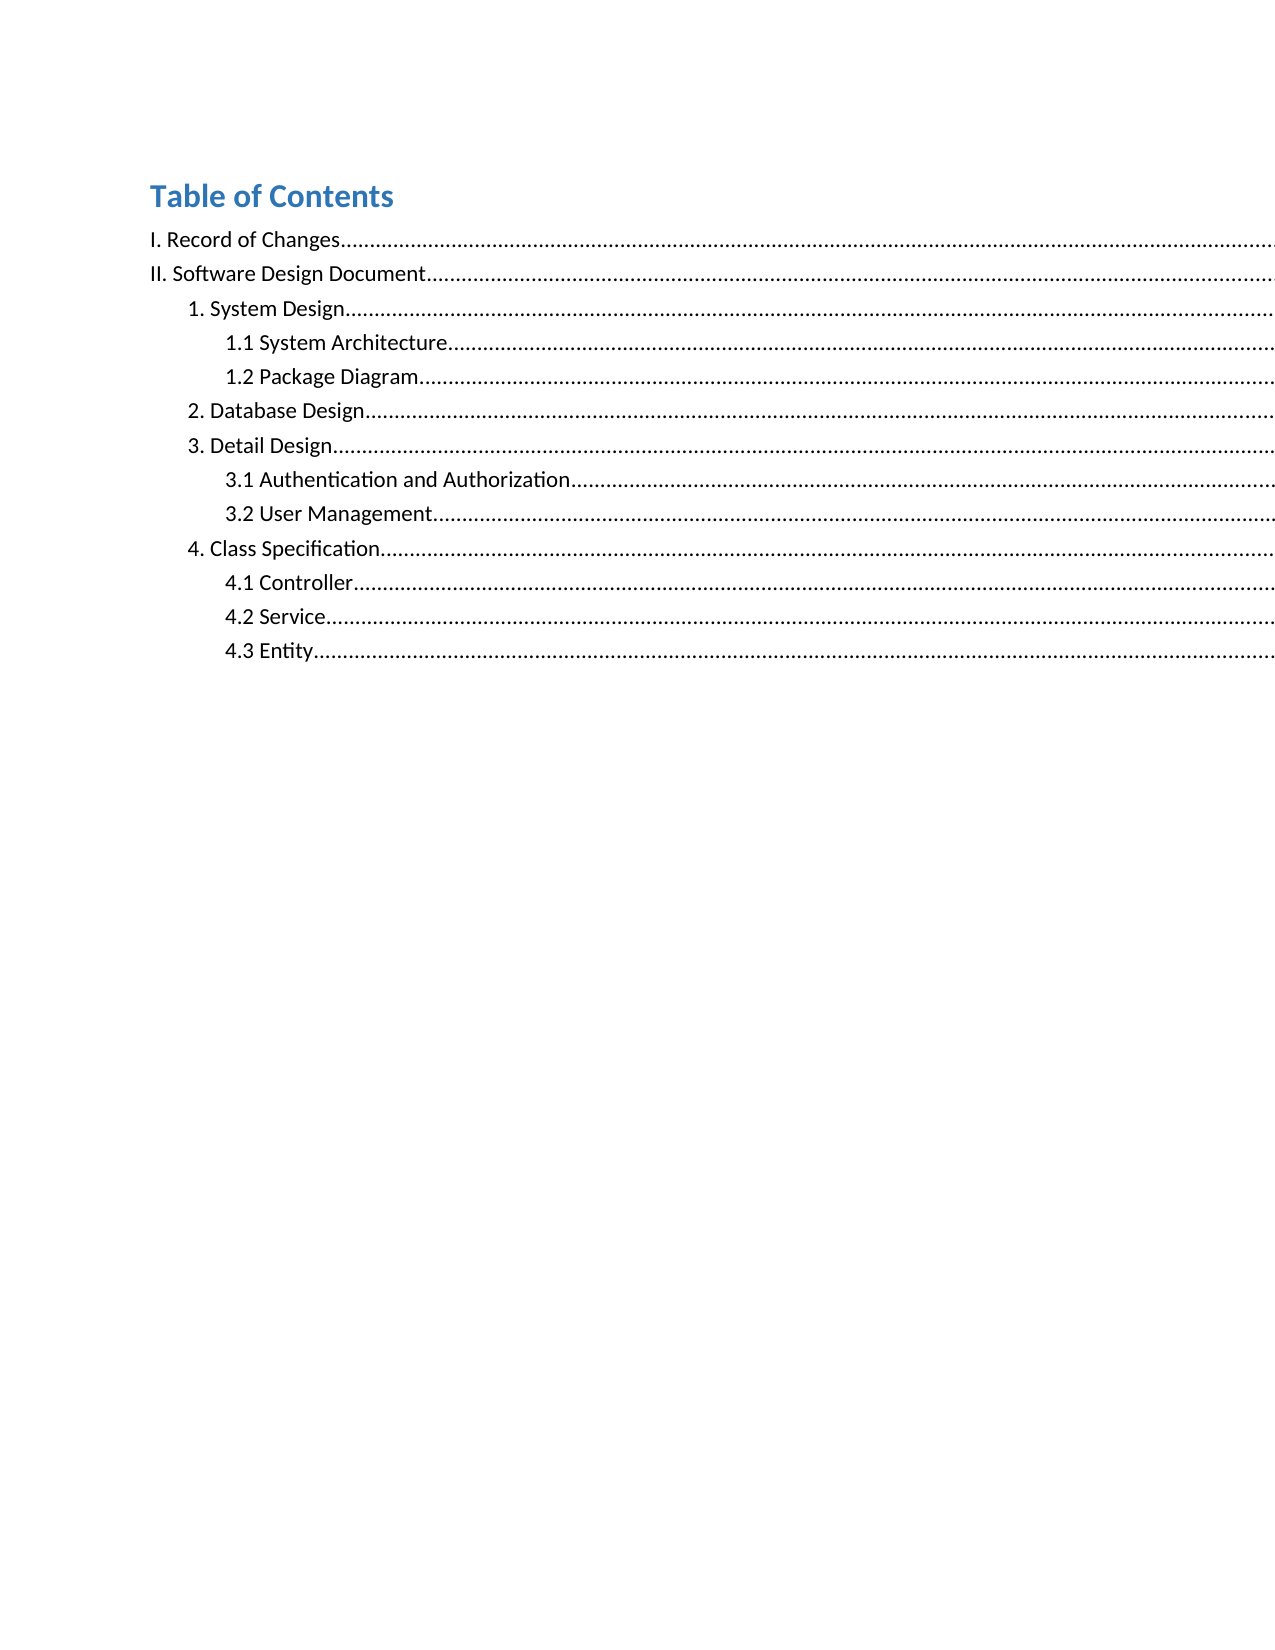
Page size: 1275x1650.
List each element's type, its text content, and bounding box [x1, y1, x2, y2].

text Table of Contents [150, 175, 1125, 216]
